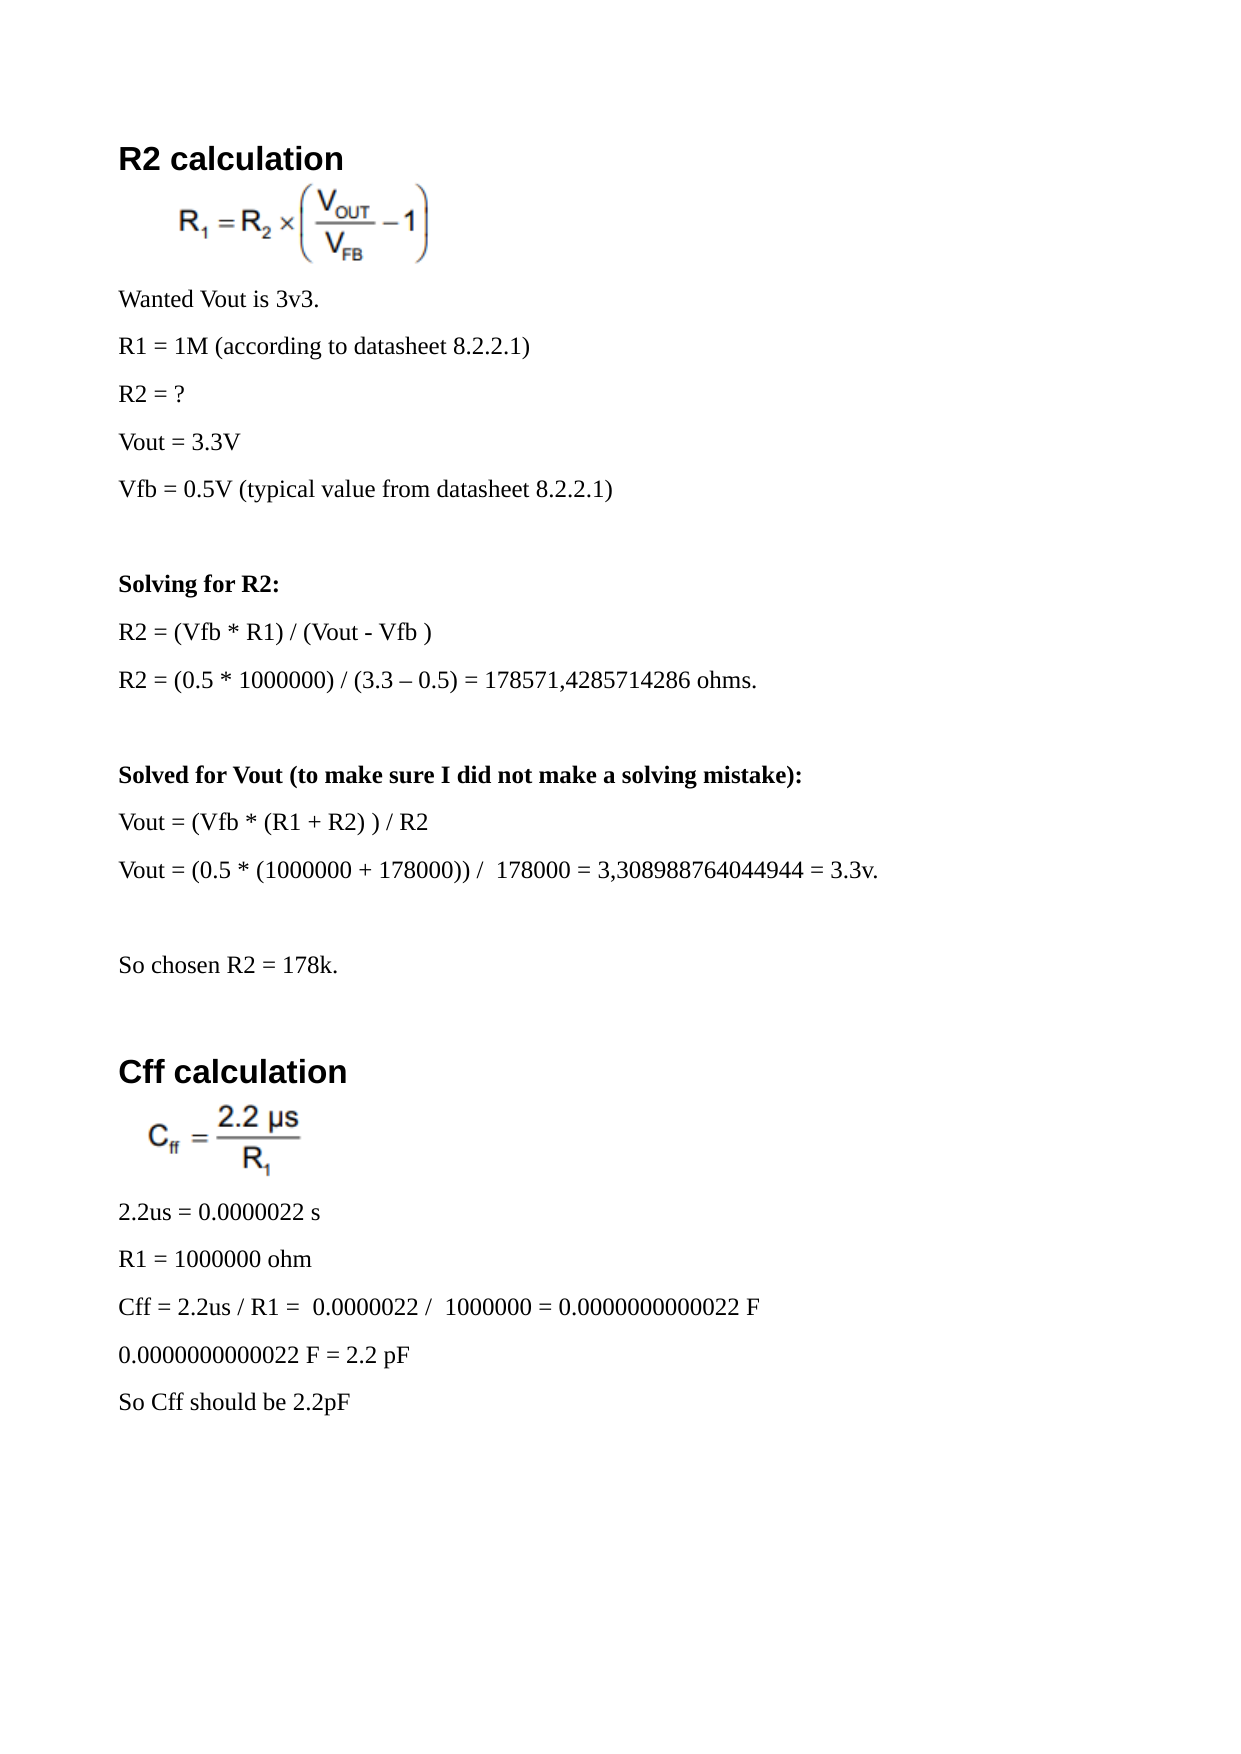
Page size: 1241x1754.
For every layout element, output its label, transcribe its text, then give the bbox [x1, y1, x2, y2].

text R2 = (0.5 * 1000000) / (3.3 – 0.5) = 178571,4285714286 ohms. [118, 665, 1122, 693]
picture [124, 1100, 339, 1181]
subtitle R2 calculation [118, 139, 1122, 177]
picture [119, 178, 478, 267]
text R1 = 1000000 ohm [118, 1244, 1122, 1273]
text R2 = (Vfb * R1) / (Vout - Vfb ) [118, 617, 1122, 646]
text Solving for R2: [118, 569, 1122, 598]
text Solved for Vout (to make sure I did not make a solving mistake): [118, 760, 1122, 789]
text Vout = (Vfb * (R1 + R2) ) / R2 [118, 807, 1122, 836]
text 0.0000000000022 F = 2.2 pF [118, 1340, 1122, 1368]
text Vout = 3.3V [118, 427, 1122, 455]
text Cff = 2.2us / R1 = 0.0000022 / 1000000 = 0.0000000000022 F [118, 1292, 1122, 1321]
text R2 = ? [118, 379, 1122, 408]
text 2.2us = 0.0000022 s [118, 1103, 1122, 1226]
text So Cff should be 2.2pF [118, 1387, 1122, 1416]
text R1 = 1M (according to datasheet 8.2.2.1) [118, 331, 1122, 360]
text Wanted Vout is 3v3. [118, 190, 1122, 313]
text Vout = (0.5 * (1000000 + 178000)) / 178000 = 3,308988764044944 = 3.3v. [118, 855, 1122, 884]
text So chosen R2 = 178k. [118, 950, 1122, 979]
subtitle Cff calculation [118, 1052, 1122, 1090]
text Vfb = 0.5V (typical value from datasheet 8.2.2.1) [118, 474, 1122, 503]
